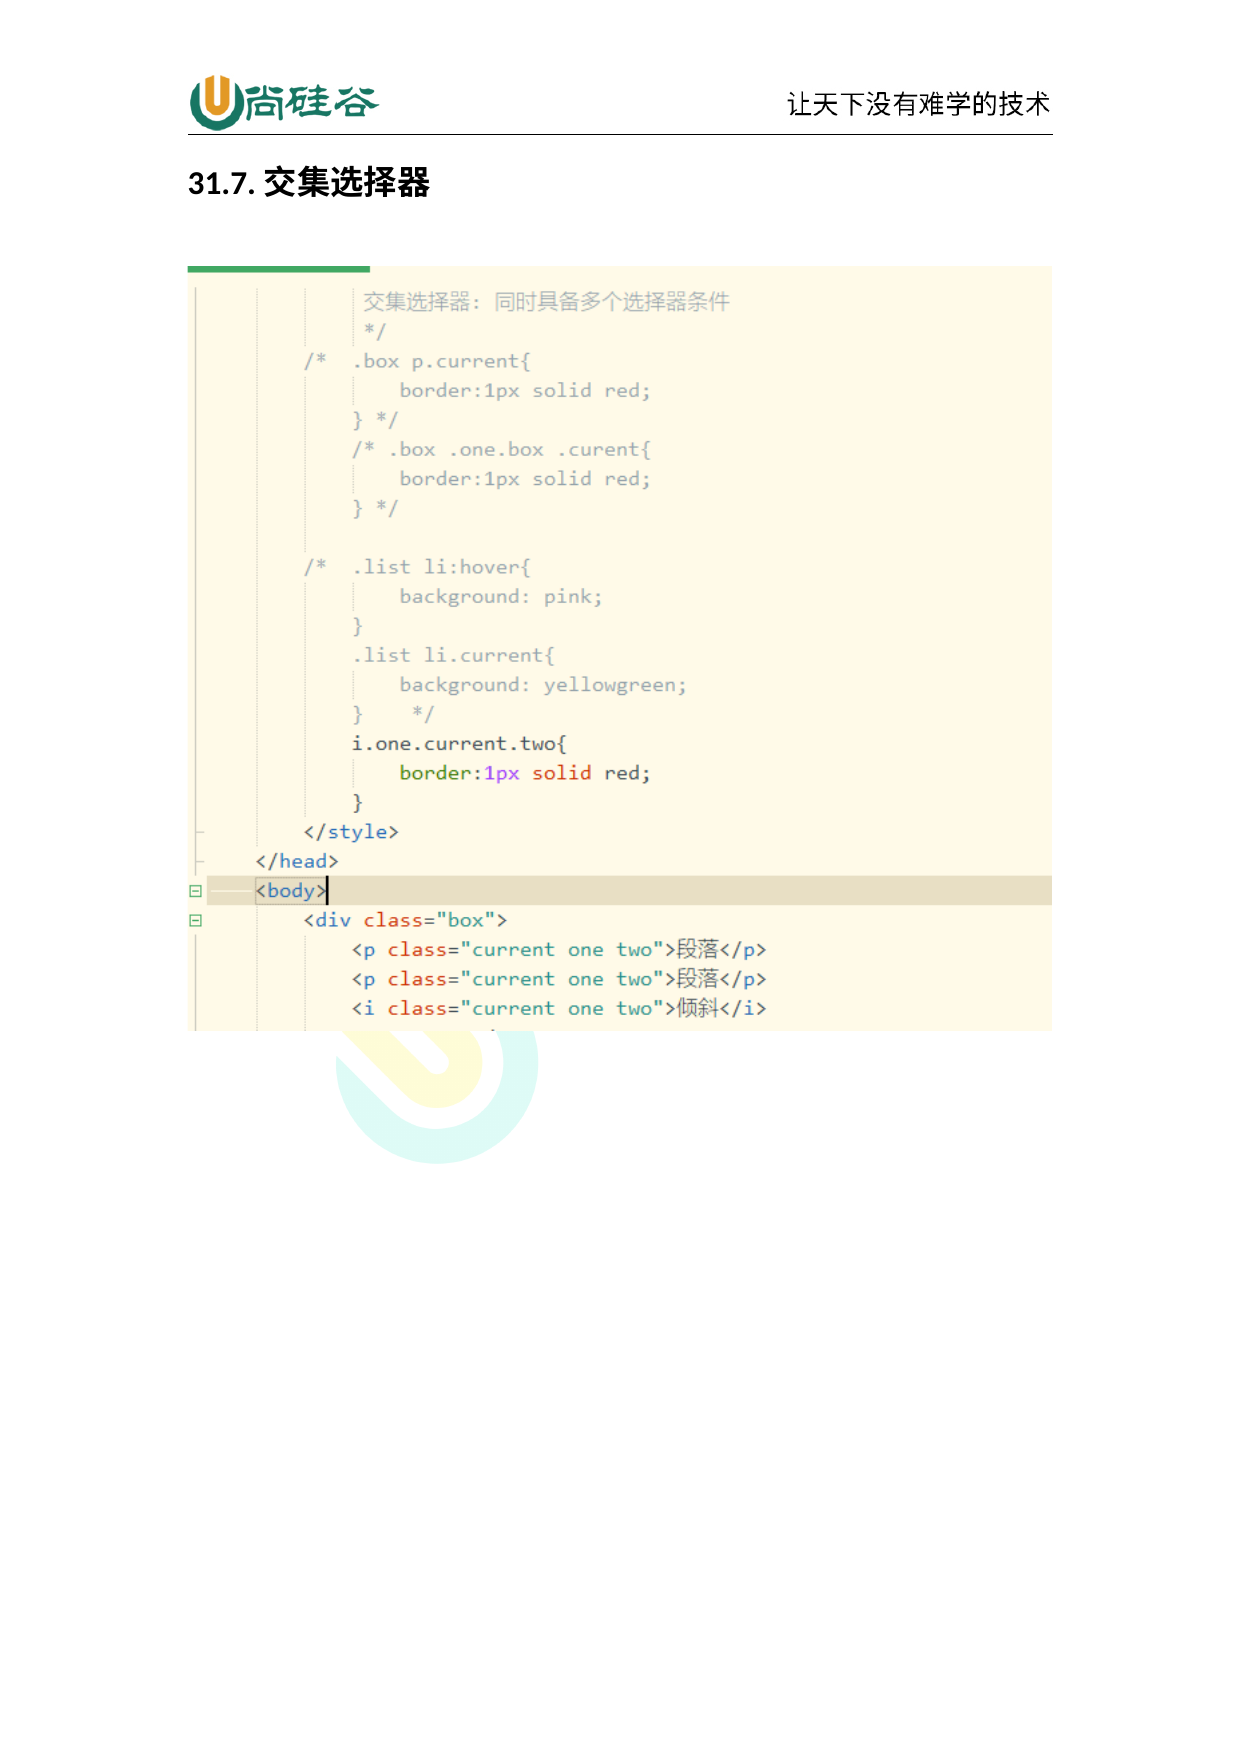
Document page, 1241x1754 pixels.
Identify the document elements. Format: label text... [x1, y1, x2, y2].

picture [187, 73, 1053, 132]
subtitle 交集选择器 [187, 156, 1053, 204]
picture [187, 266, 1052, 1031]
